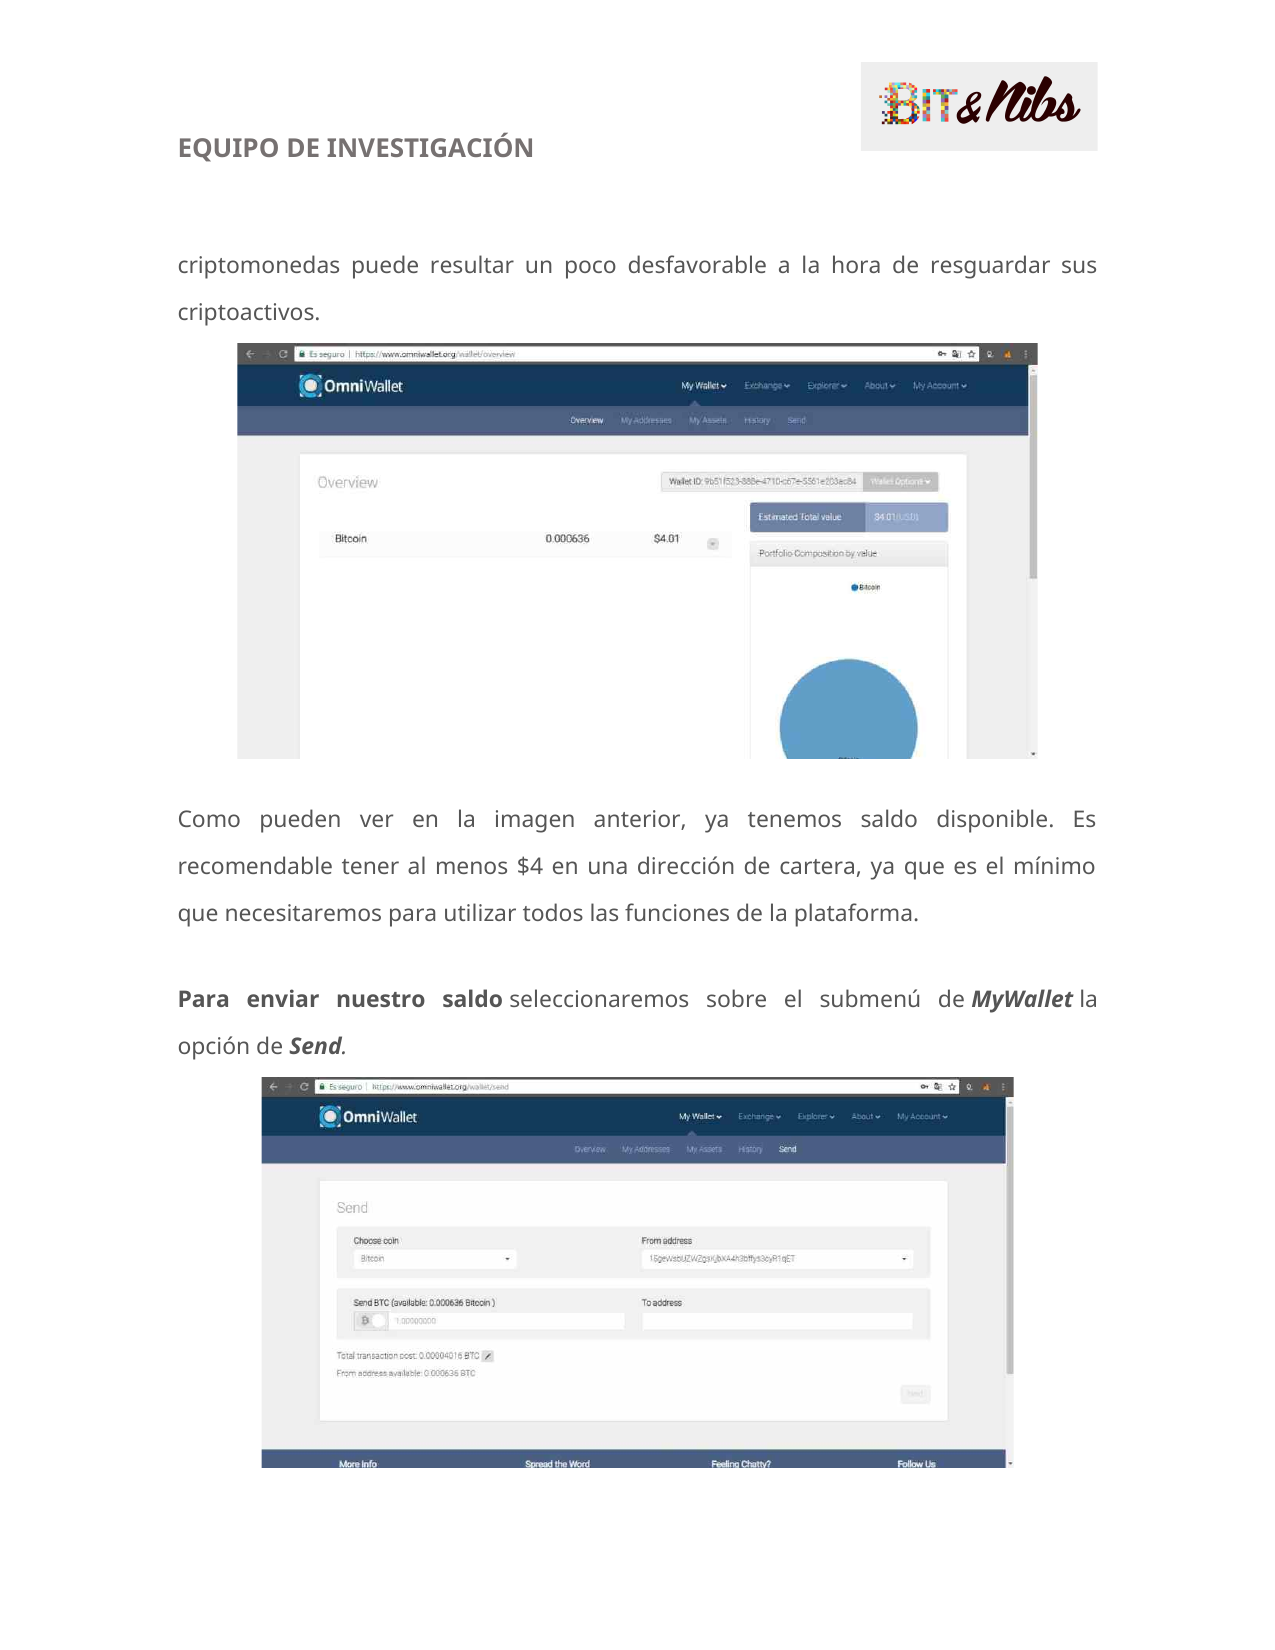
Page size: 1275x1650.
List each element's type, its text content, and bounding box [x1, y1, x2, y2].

picture [860, 62, 1098, 151]
picture [261, 1077, 1014, 1468]
text Como pueden ver en la imagen anterior, ya tenemos saldo disponible. Es recomendable tener al menos $4 en una dirección de cartera, ya que es el mínimo que necesitaremos para utilizar todos las funciones de la plataforma. [177, 803, 1098, 928]
picture [237, 343, 1038, 759]
text Para enviar nuestro saldo seleccionaremos sobre el submenú de MyWallet la opción de Send. [177, 983, 1098, 1062]
